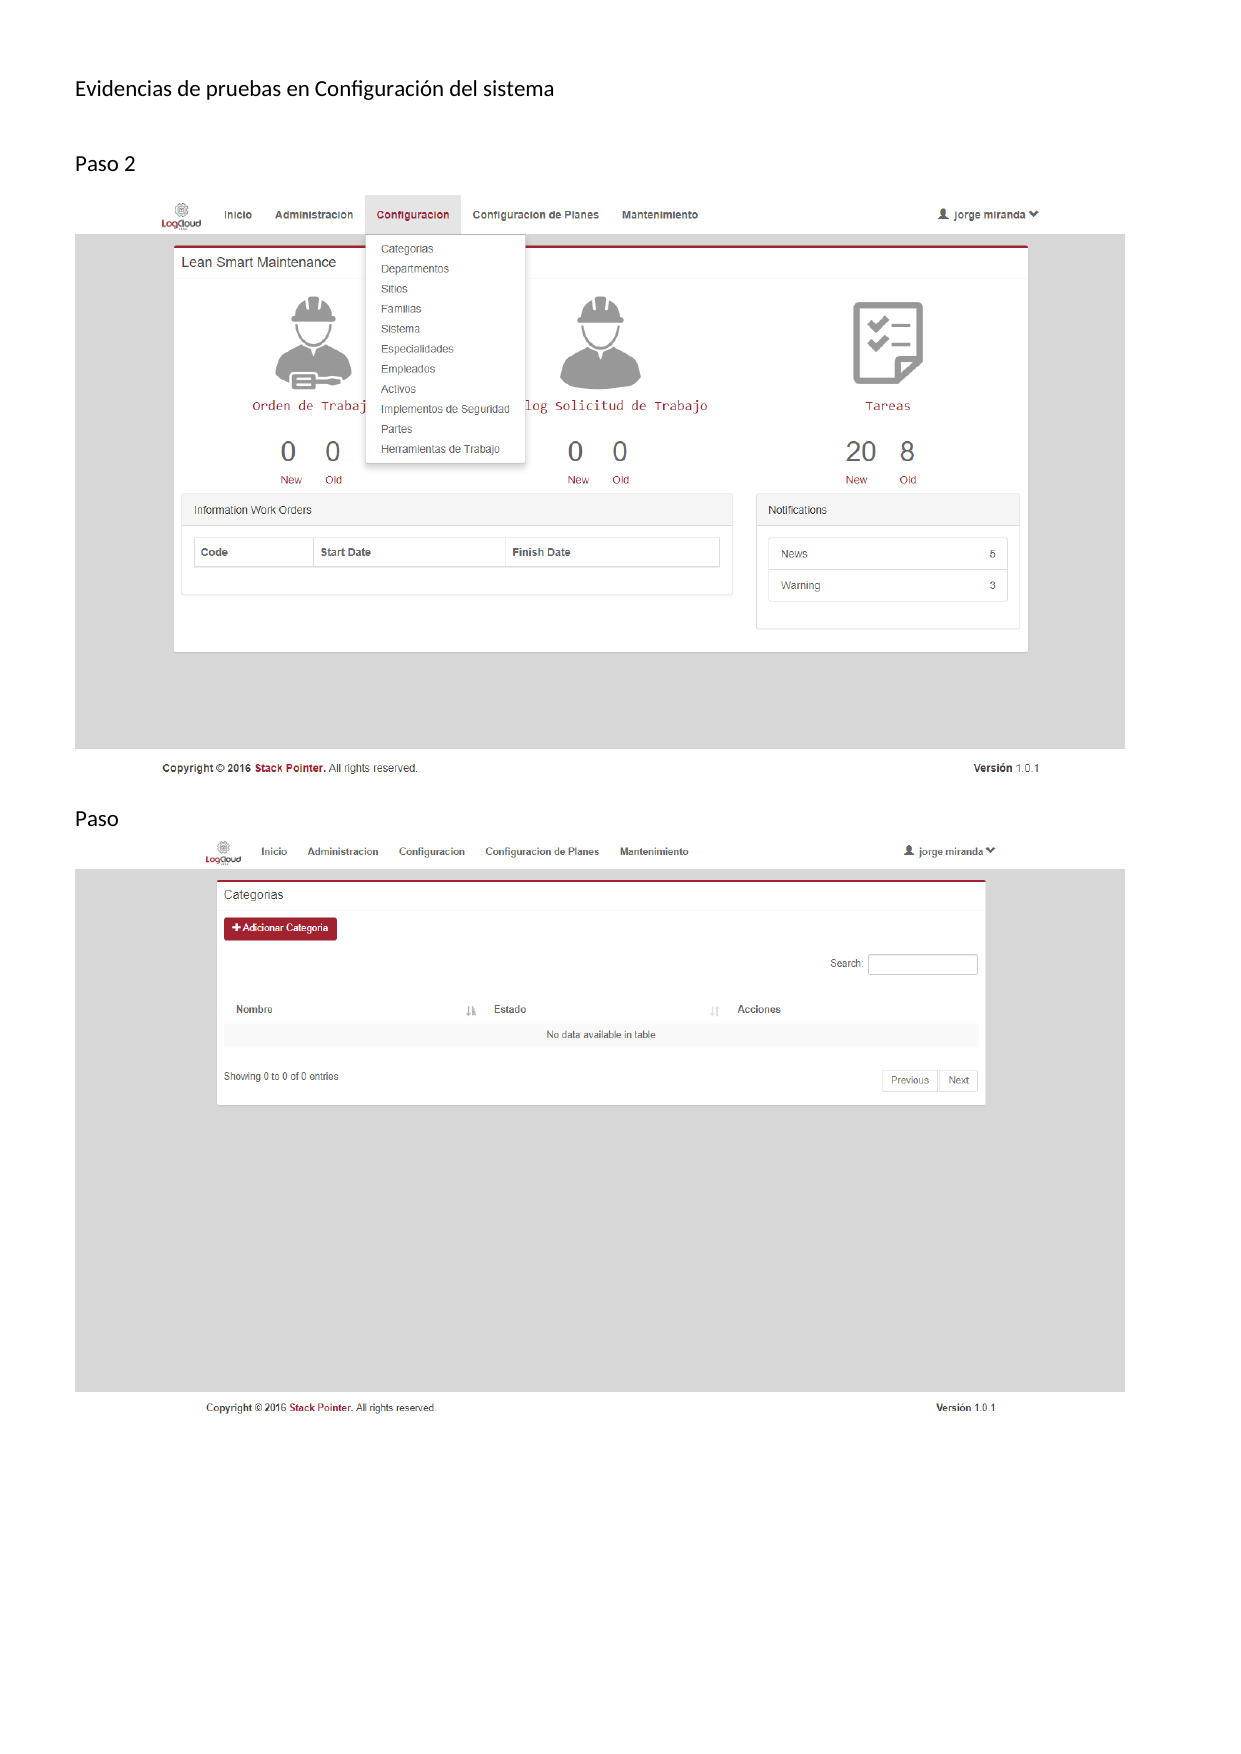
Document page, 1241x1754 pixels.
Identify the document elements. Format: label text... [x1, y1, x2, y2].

picture [75, 195, 1125, 786]
text Paso 2 [75, 149, 1165, 177]
picture [75, 834, 1125, 1424]
